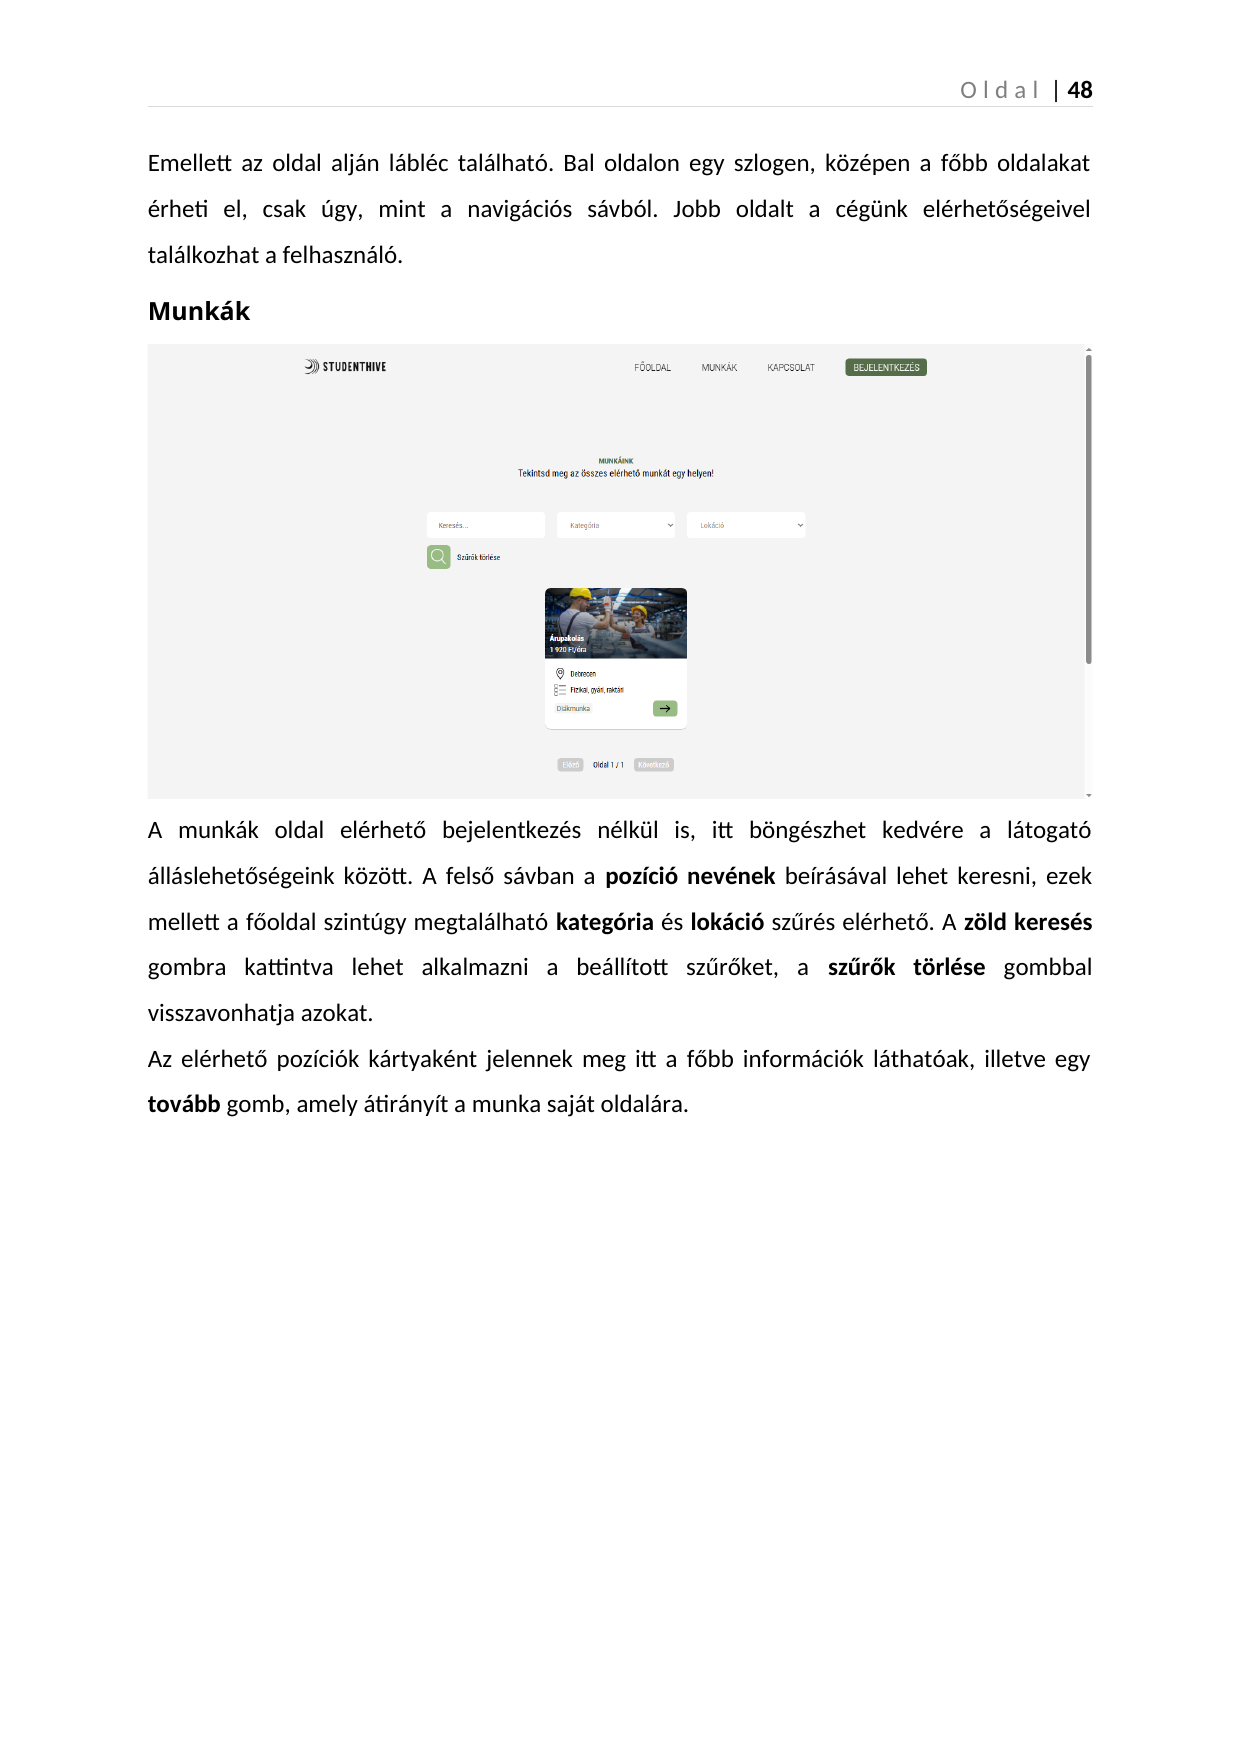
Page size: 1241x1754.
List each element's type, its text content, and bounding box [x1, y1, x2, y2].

subtitle Munkák [148, 293, 1093, 327]
text Emellett az oldal alján lábléc található. Bal oldalon egy szlogen, középen a főbb oldalakat érheti el, csak úgy, mint a navigációs sávból. Jobb oldalt a cégünk elérhetőségeivel találkozhat a felhasználó. [148, 148, 1093, 269]
picture [147, 344, 1093, 799]
text Az elérhető pozíciók kártyaként jelennek meg itt a főbb információk láthatóak, illetve egy tovább gomb, amely átirányít a munka saját oldalára. [148, 1043, 1093, 1119]
text A munkák oldal elérhető bejelentkezés nélkül is, itt böngészhet kedvére a látogató álláslehetőségeink között. A felső sávban a pozíció nevének beírásával lehet keresni, ezek mellett a főoldal szintúgy megtalálható kategória és lokáció szűrés elérhető. A zöld keresés gombra kattintva lehet alkalmazni a beállított szűrőket, a szűrők törlése gombbal visszavonhatja azokat. [148, 814, 1093, 1028]
